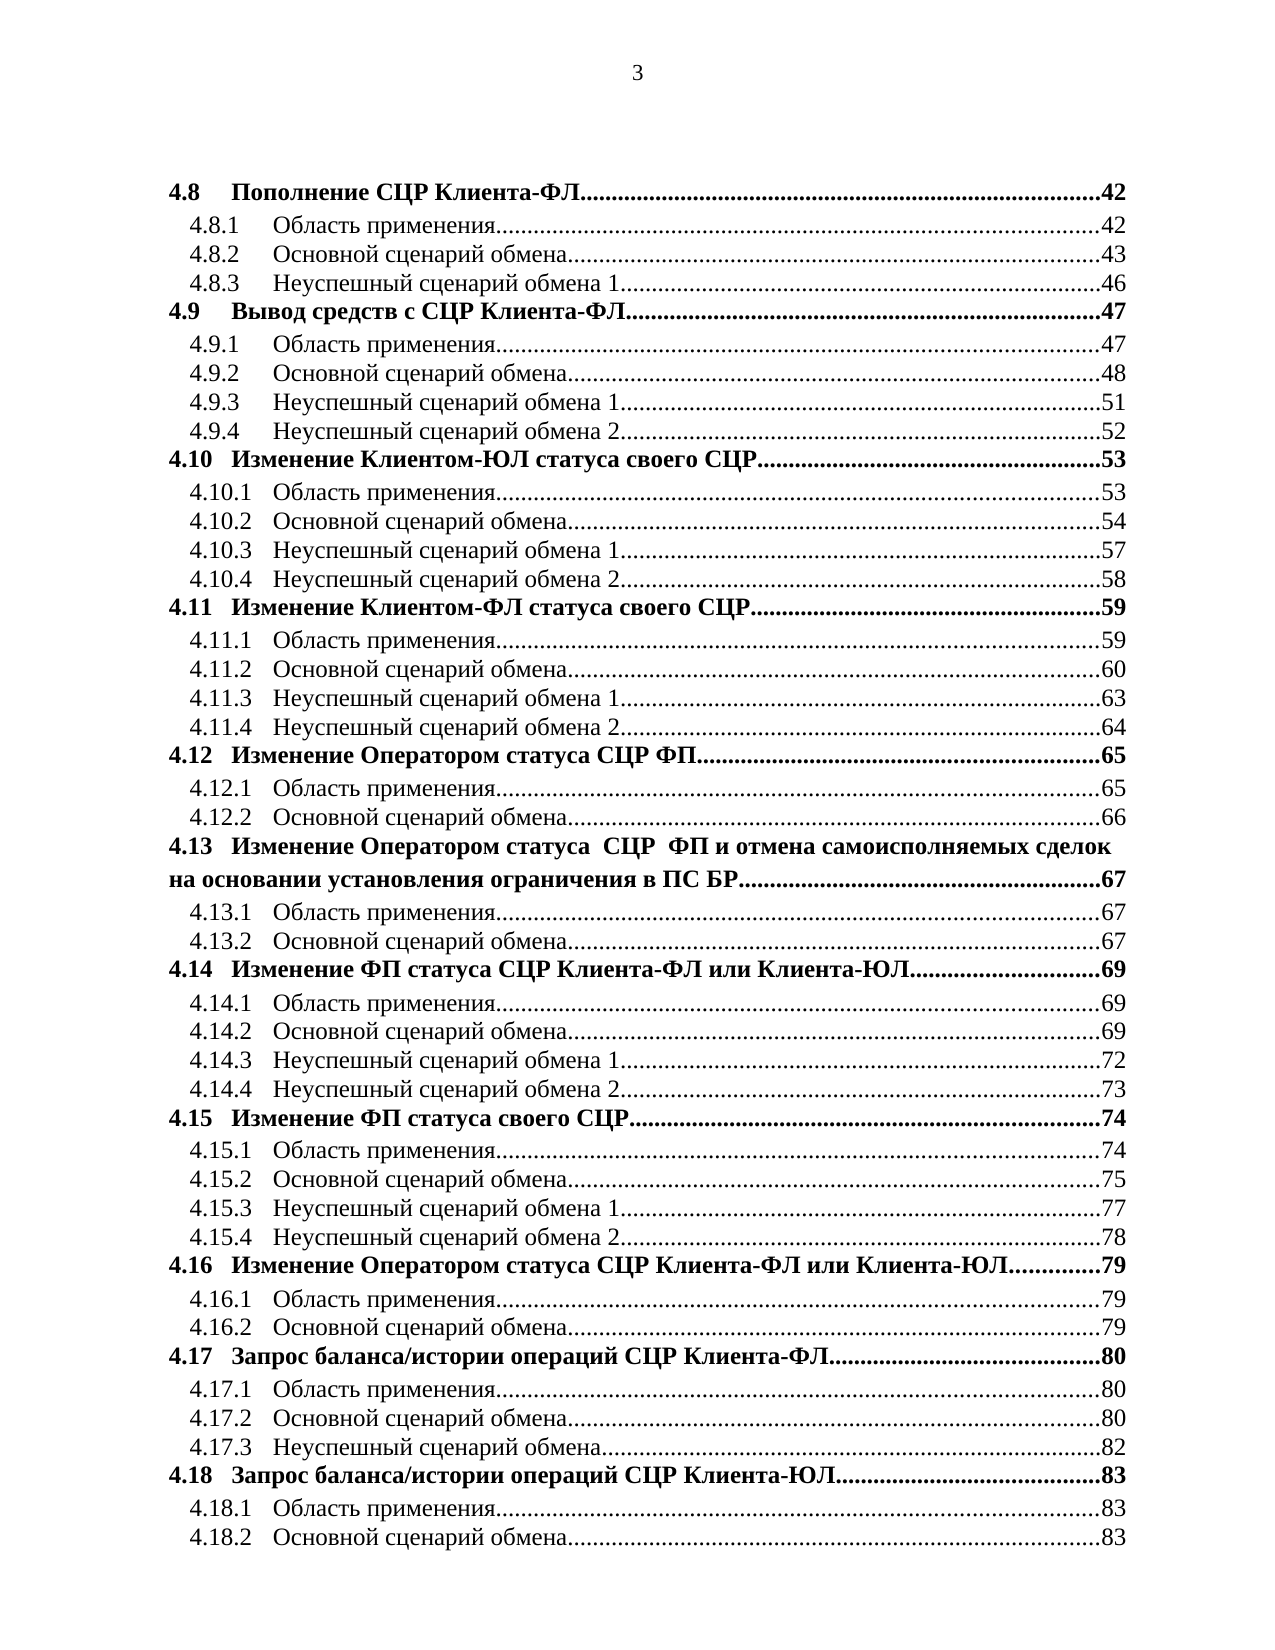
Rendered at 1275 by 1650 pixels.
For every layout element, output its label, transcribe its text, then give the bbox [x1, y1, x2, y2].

text 4.11.4 Неуспешный сценарий обмена 2 64 [189, 712, 1127, 741]
text 4.14 Изменение ФП статуса СЦР Клиента-ФЛ или Клиента-ЮЛ 69 [168, 954, 1127, 983]
text 4.11 Изменение Клиентом-ФЛ статуса своего СЦР 59 [168, 592, 1127, 621]
text 4.15.4 Неуспешный сценарий обмена 2 78 [189, 1222, 1127, 1251]
text 4.12 Изменение Оператором статуса СЦР ФП 65 [168, 741, 1127, 769]
text 4.14.2 Основной сценарий обмена 69 [189, 1016, 1127, 1045]
text 4.15 Изменение ФП статуса своего СЦР 74 [168, 1103, 1127, 1131]
text 4.18.2 Основной сценарий обмена 83 [189, 1522, 1127, 1551]
text 4.9.4 Неуспешный сценарий обмена 2 52 [189, 416, 1127, 444]
text 4.8.1 Область применения 42 [189, 210, 1127, 239]
text 4.15.3 Неуспешный сценарий обмена 1 77 [189, 1193, 1127, 1222]
text 4.14.3 Неуспешный сценарий обмена 1 72 [189, 1045, 1127, 1074]
text 4.18.1 Область применения 83 [189, 1493, 1127, 1522]
text 4.11.3 Неуспешный сценарий обмена 1 63 [189, 683, 1127, 712]
text 4.16.1 Область применения 79 [189, 1284, 1127, 1312]
text 4.11.2 Основной сценарий обмена 60 [189, 654, 1127, 683]
text 4.15.1 Область применения 74 [189, 1136, 1127, 1164]
text 4.10.1 Область применения 53 [189, 477, 1127, 506]
text 4.14.1 Область применения 69 [189, 988, 1127, 1016]
text 4.17 Запрос баланса/истории операций СЦР Клиента-ФЛ 80 [168, 1341, 1127, 1370]
text 4.12.1 Область применения 65 [189, 773, 1127, 802]
text 4.8 Пополнение СЦР Клиента-ФЛ 42 [168, 177, 1127, 206]
text 4.16 Изменение Оператором статуса СЦР Клиента-ФЛ или Клиента-ЮЛ 79 [168, 1251, 1127, 1279]
text 4.18 Запрос баланса/истории операций СЦР Клиента-ЮЛ 83 [168, 1460, 1127, 1489]
text 4.17.2 Основной сценарий обмена 80 [189, 1403, 1127, 1432]
text 4.9 Вывод средств с СЦР Клиента-ФЛ 47 [168, 296, 1127, 325]
text 4.17.1 Область применения 80 [189, 1374, 1127, 1403]
text 4.10.3 Неуспешный сценарий обмена 1 57 [189, 535, 1127, 564]
text 4.9.2 Основной сценарий обмена 48 [189, 358, 1127, 387]
text 4.12.2 Основной сценарий обмена 66 [189, 802, 1127, 831]
text 4.13 Изменение Оператором статуса СЦР ФП и отмена самоисполняемых сделок на основании установления ограничения в ПС БР 67 [168, 831, 1127, 893]
text 4.16.2 Основной сценарий обмена 79 [189, 1312, 1127, 1341]
text 4.13.2 Основной сценарий обмена 67 [189, 926, 1127, 954]
text 4.10.4 Неуспешный сценарий обмена 2 58 [189, 564, 1127, 592]
text 4.9.3 Неуспешный сценарий обмена 1 51 [189, 387, 1127, 416]
text 4.8.3 Неуспешный сценарий обмена 1 46 [189, 268, 1127, 296]
text 4.14.4 Неуспешный сценарий обмена 2 73 [189, 1074, 1127, 1103]
text 4.9.1 Область применения 47 [189, 329, 1127, 358]
text 4.17.3 Неуспешный сценарий обмена 82 [189, 1432, 1127, 1460]
text 4.10.2 Основной сценарий обмена 54 [189, 506, 1127, 535]
text 4.10 Изменение Клиентом-ЮЛ статуса своего СЦР 53 [168, 444, 1127, 473]
text 4.11.1 Область применения 59 [189, 626, 1127, 654]
text 4.15.2 Основной сценарий обмена 75 [189, 1164, 1127, 1193]
text 4.13.1 Область применения 67 [189, 897, 1127, 926]
text 4.8.2 Основной сценарий обмена 43 [189, 239, 1127, 268]
